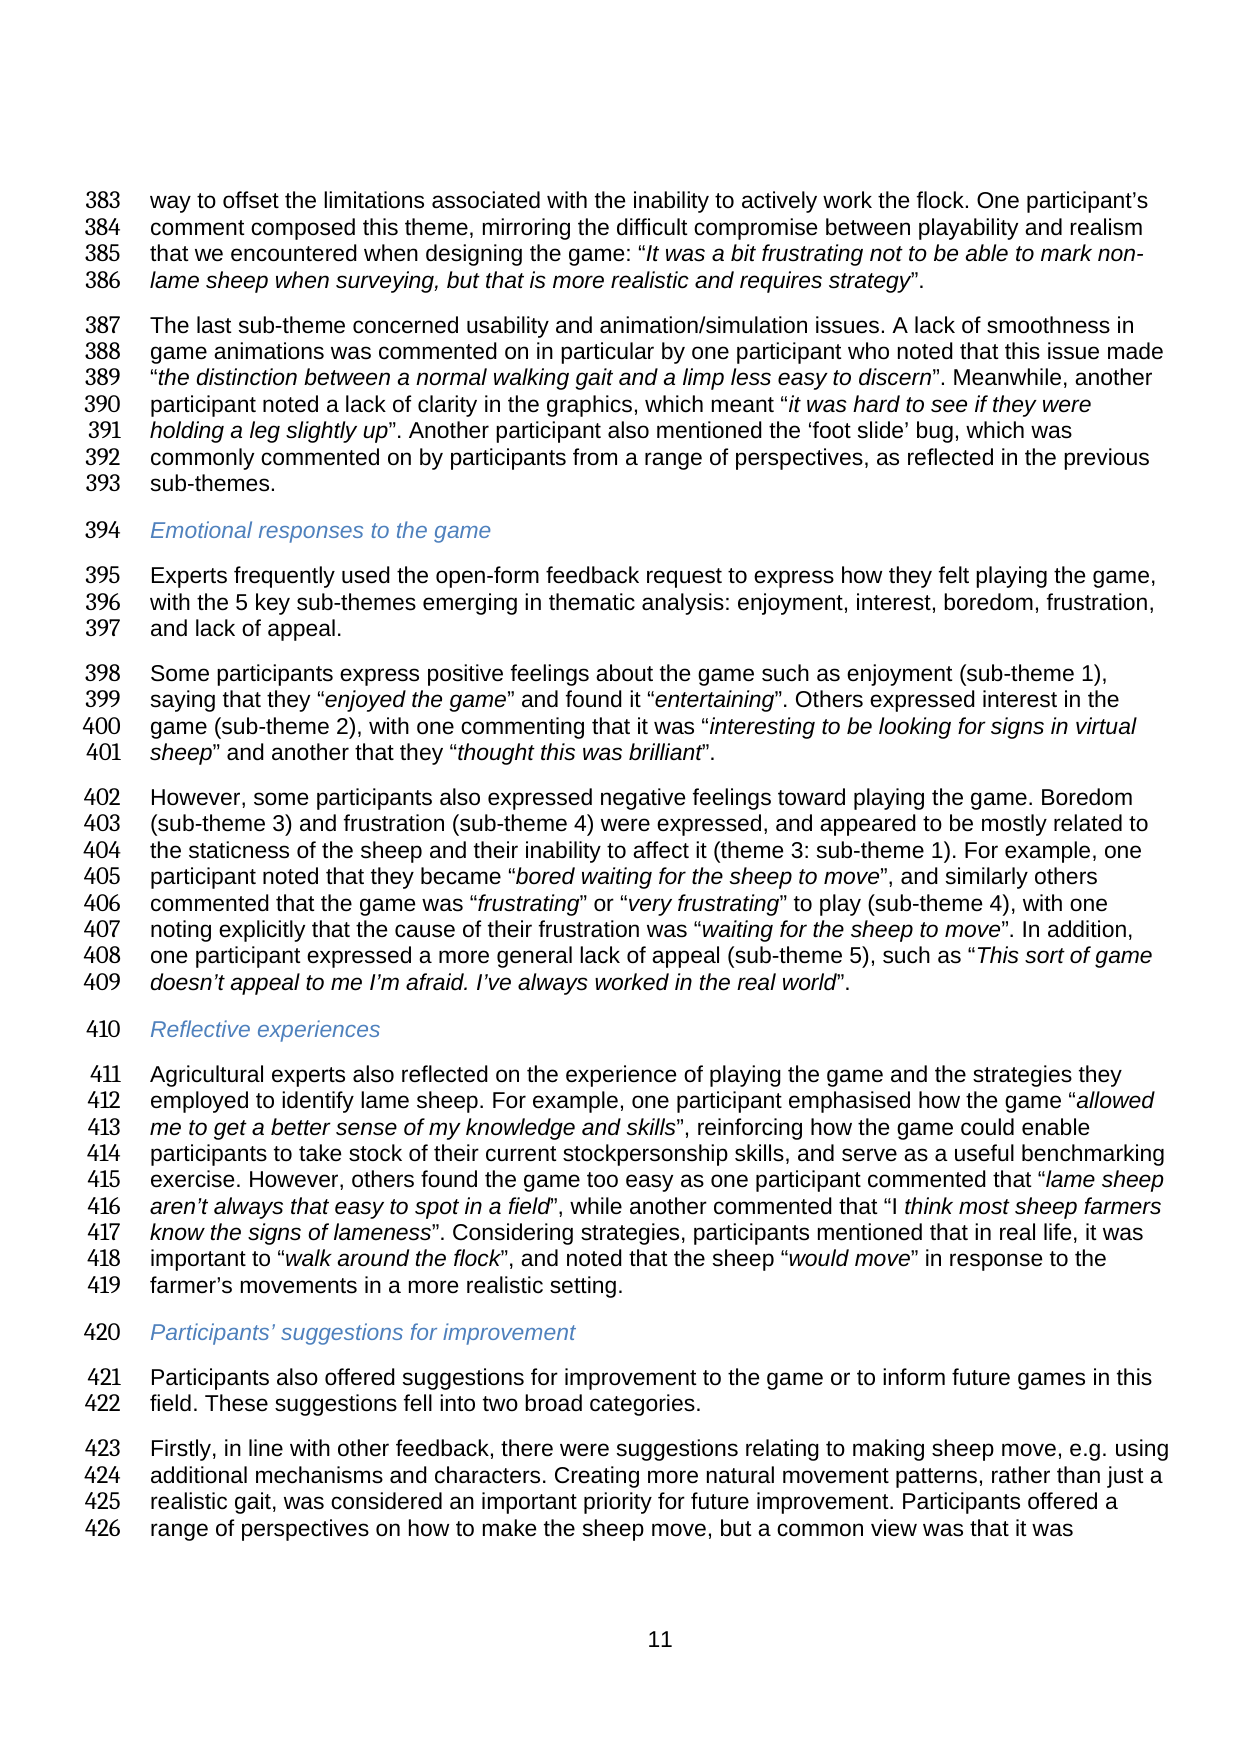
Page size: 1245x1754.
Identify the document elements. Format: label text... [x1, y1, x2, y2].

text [150, 1435, 1170, 1541]
text The last sub-theme concerned usability and animation/simulation issues. A lack of smoothness in game animations was commented on in particular by one participant who noted that this issue made “the distinction between a normal walking gait and a limp less easy to discern”. Meanwhile, another participant noted a lack of clarity in the graphics, which meant “it was hard to see if they were holding a leg slightly up”. Another participant also mentioned the ‘foot slide’ bug, which was commonly commented on by participants from a range of perspectives, as reflected in the previous sub-themes. [150, 312, 1170, 496]
text Agricultural experts also reflected on the experience of playing the game and the strategies they employed to identify lame sheep. For example, one participant emphasised how the game “allowed me to get a better sense of my knowledge and skills”, reinforcing how the game could enable participants to take stock of their current stockpersonship skills, and serve as a useful benchmarking exercise. However, others found the game too easy as one participant commented that “lame sheep aren’t always that easy to spot in a field”, while another commented that “I think most sheep farmers know the signs of lameness”. Considering strategies, participants mentioned that in real life, it was important to “walk around the flock”, and noted that the sheep “would move” in response to the farmer’s movements in a more realistic setting. [150, 1061, 1170, 1298]
text Participants also offered suggestions for improvement to the game or to inform future games in this field. These suggestions fell into two broad categories. [150, 1364, 1170, 1417]
subtitle Participants’ suggestions for improvement [150, 1319, 1170, 1345]
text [150, 187, 1170, 293]
subtitle Emotional responses to the game [150, 517, 1170, 543]
text Experts frequently used the open-form feedback request to express how they felt playing the game, with the 5 key sub-themes emerging in thematic analysis: enjoyment, interest, boredom, frustration, and lack of appeal. [150, 562, 1170, 641]
text Some participants express positive feelings about the game such as enjoyment (sub-theme 1), saying that they “enjoyed the game” and found it “entertaining”. Others expressed interest in the game (sub-theme 2), with one commenting that it was “interesting to be looking for signs in virtual sheep” and another that they “thought this was brilliant”. [150, 660, 1170, 765]
text However, some participants also expressed negative feelings toward playing the game. Boredom (sub-theme 3) and frustration (sub-theme 4) were expressed, and appeared to be mostly related to the staticness of the sheep and their inability to affect it (theme 3: sub-theme 1). For example, one participant noted that they became “bored waiting for the sheep to move”, and similarly others commented that the game was “frustrating” or “very frustrating” to play (sub-theme 4), with one noting explicitly that the cause of their frustration was “waiting for the sheep to move”. In addition, one participant expressed a more general lack of appeal (sub-theme 5), such as “This sort of game doesn’t appeal to me I’m afraid. I’ve always worked in the real world”. [150, 784, 1170, 995]
subtitle Reflective experiences [150, 1016, 1170, 1042]
